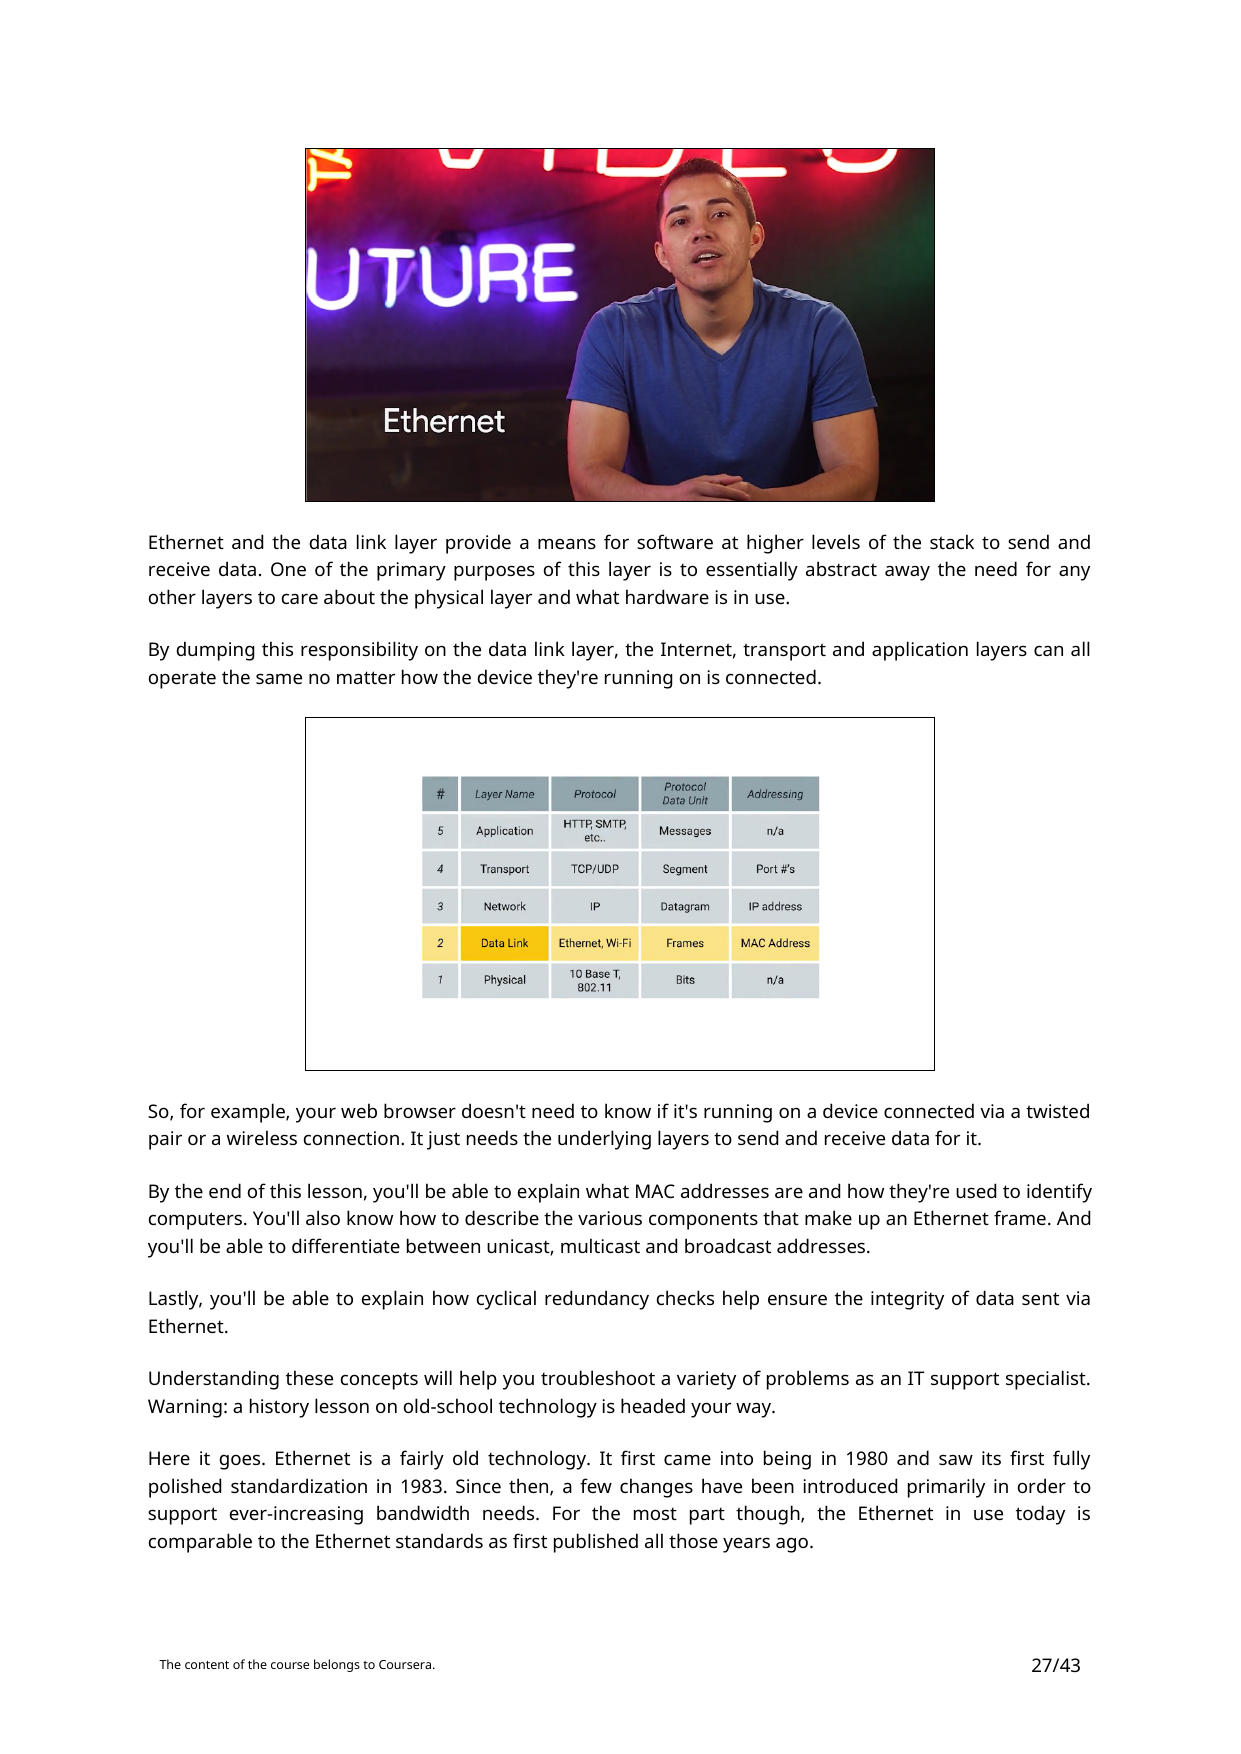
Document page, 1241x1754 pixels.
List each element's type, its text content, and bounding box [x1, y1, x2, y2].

picture [306, 718, 934, 1070]
picture [306, 149, 934, 501]
text So, for example, your web browser doesn't need to know if it's running on a device connected via a twisted pair or a wireless connection. It just needs the underlying layers to send and receive data for it. [148, 1098, 1093, 1151]
text By dumping this responsibility on the data link layer, the Internet, transport and application layers can all operate the same no matter how the device they're running on is connected. [148, 637, 1093, 689]
text By the end of this lesson, you'll be able to explain what MAC addresses are and how they're used to identify computers. You'll also know how to describe the various components that make up an Ethernet frame. And you'll be able to differentiate between unicast, multicast and broadcast addresses. [148, 1178, 1093, 1258]
text Understanding these concepts will help you troubleshoot a variety of problems as an IT support specialist. Warning: a history lesson on old-school technology is headed your way. [148, 1366, 1093, 1418]
text Ethernet and the data link layer provide a means for software at higher levels of the stack to send and receive data. One of the primary purposes of this layer is to essentially abstract away the need for any other layers to care about the physical layer and what hardware is in use. [148, 529, 1093, 609]
text Lastly, you'll be able to explain how cyclical redundancy checks help ensure the integrity of data sent via Ethernet. [148, 1286, 1093, 1338]
text Here it goes. Ethernet is a fairly old technology. It first came into being in 1980 and saw its first fully polished standardization in 1983. Since then, a few changes have been introduced primarily in order to support ever-increasing bandwidth needs. For the most part though, the Ethernet in use today is comparable to the Ethernet standards as first published all those years ago. [148, 1446, 1093, 1553]
